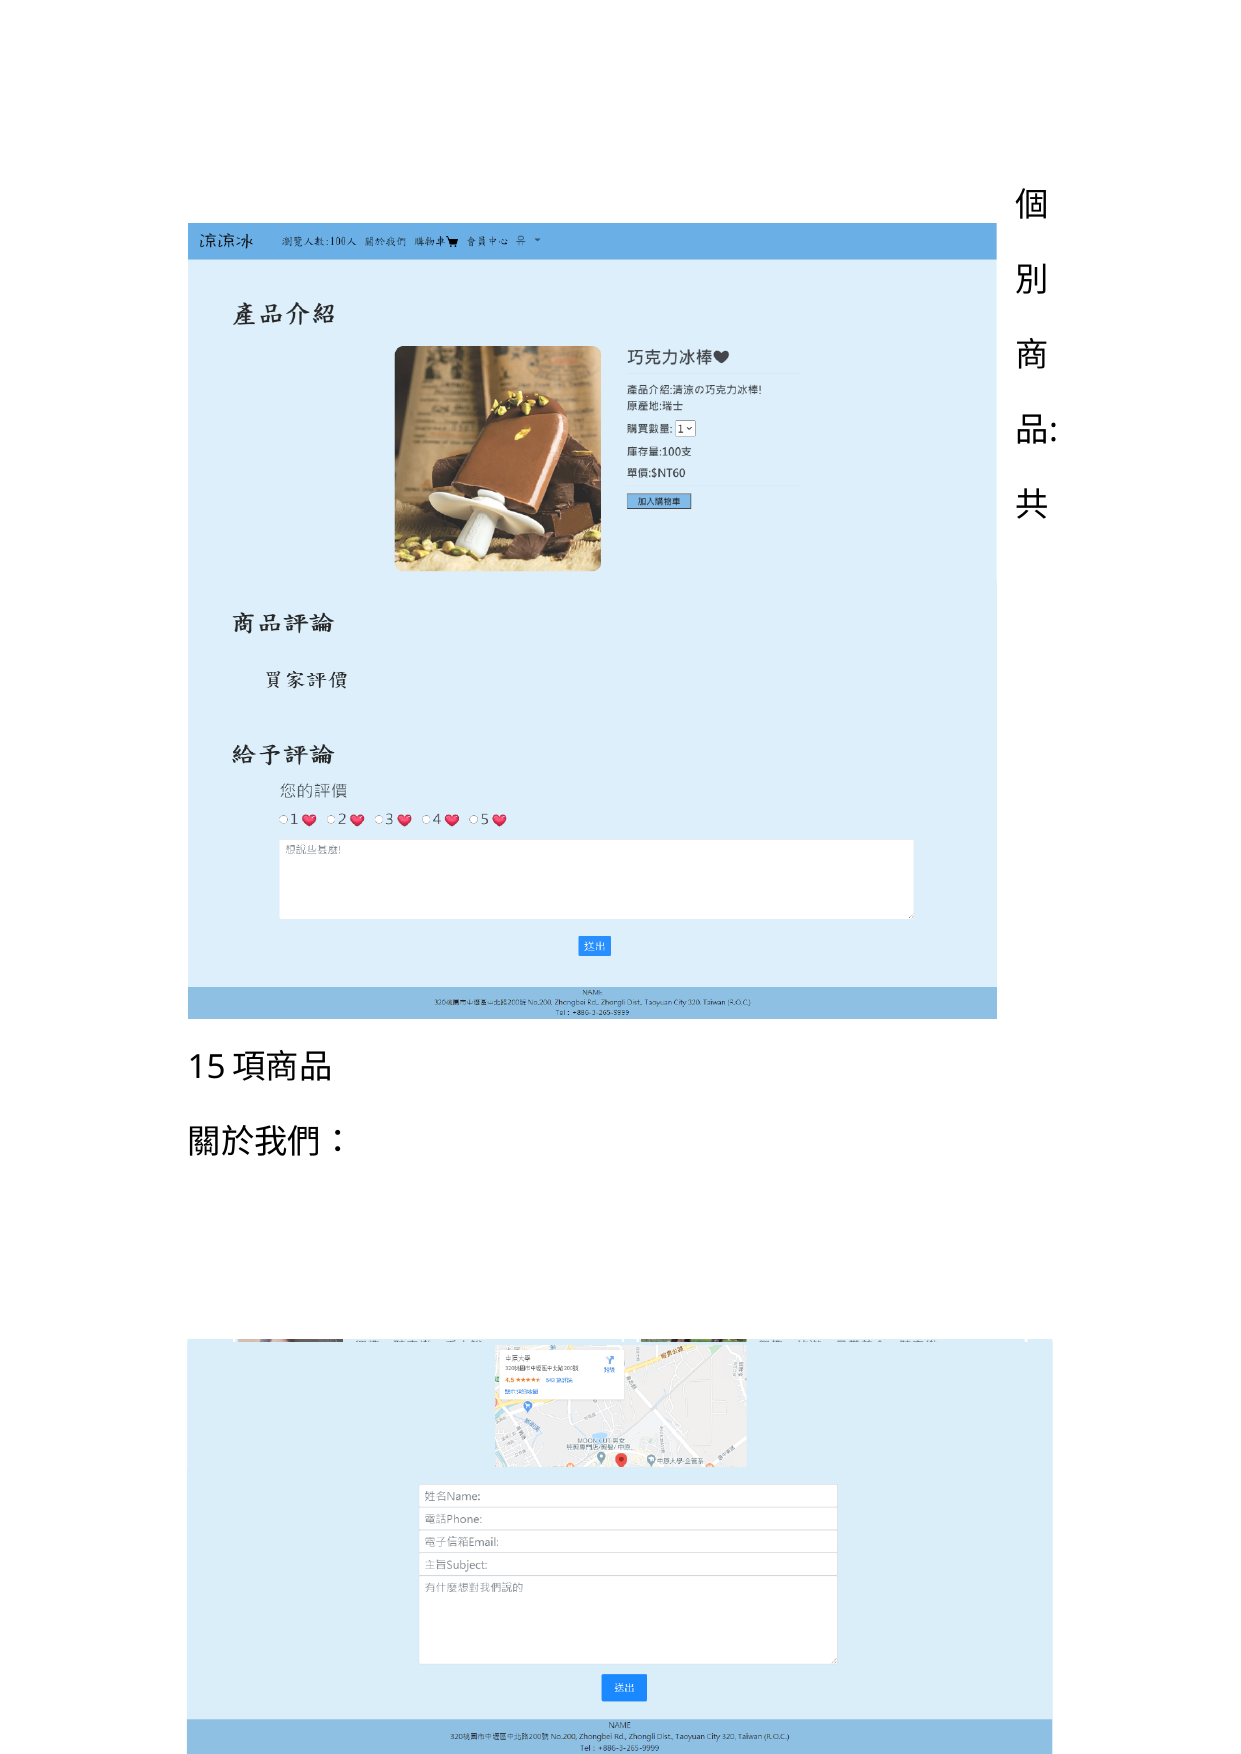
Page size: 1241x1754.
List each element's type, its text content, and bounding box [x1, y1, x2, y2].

picture [186, 1339, 1053, 1754]
text 關於我們： [187, 1102, 1053, 1177]
picture [188, 223, 997, 1019]
